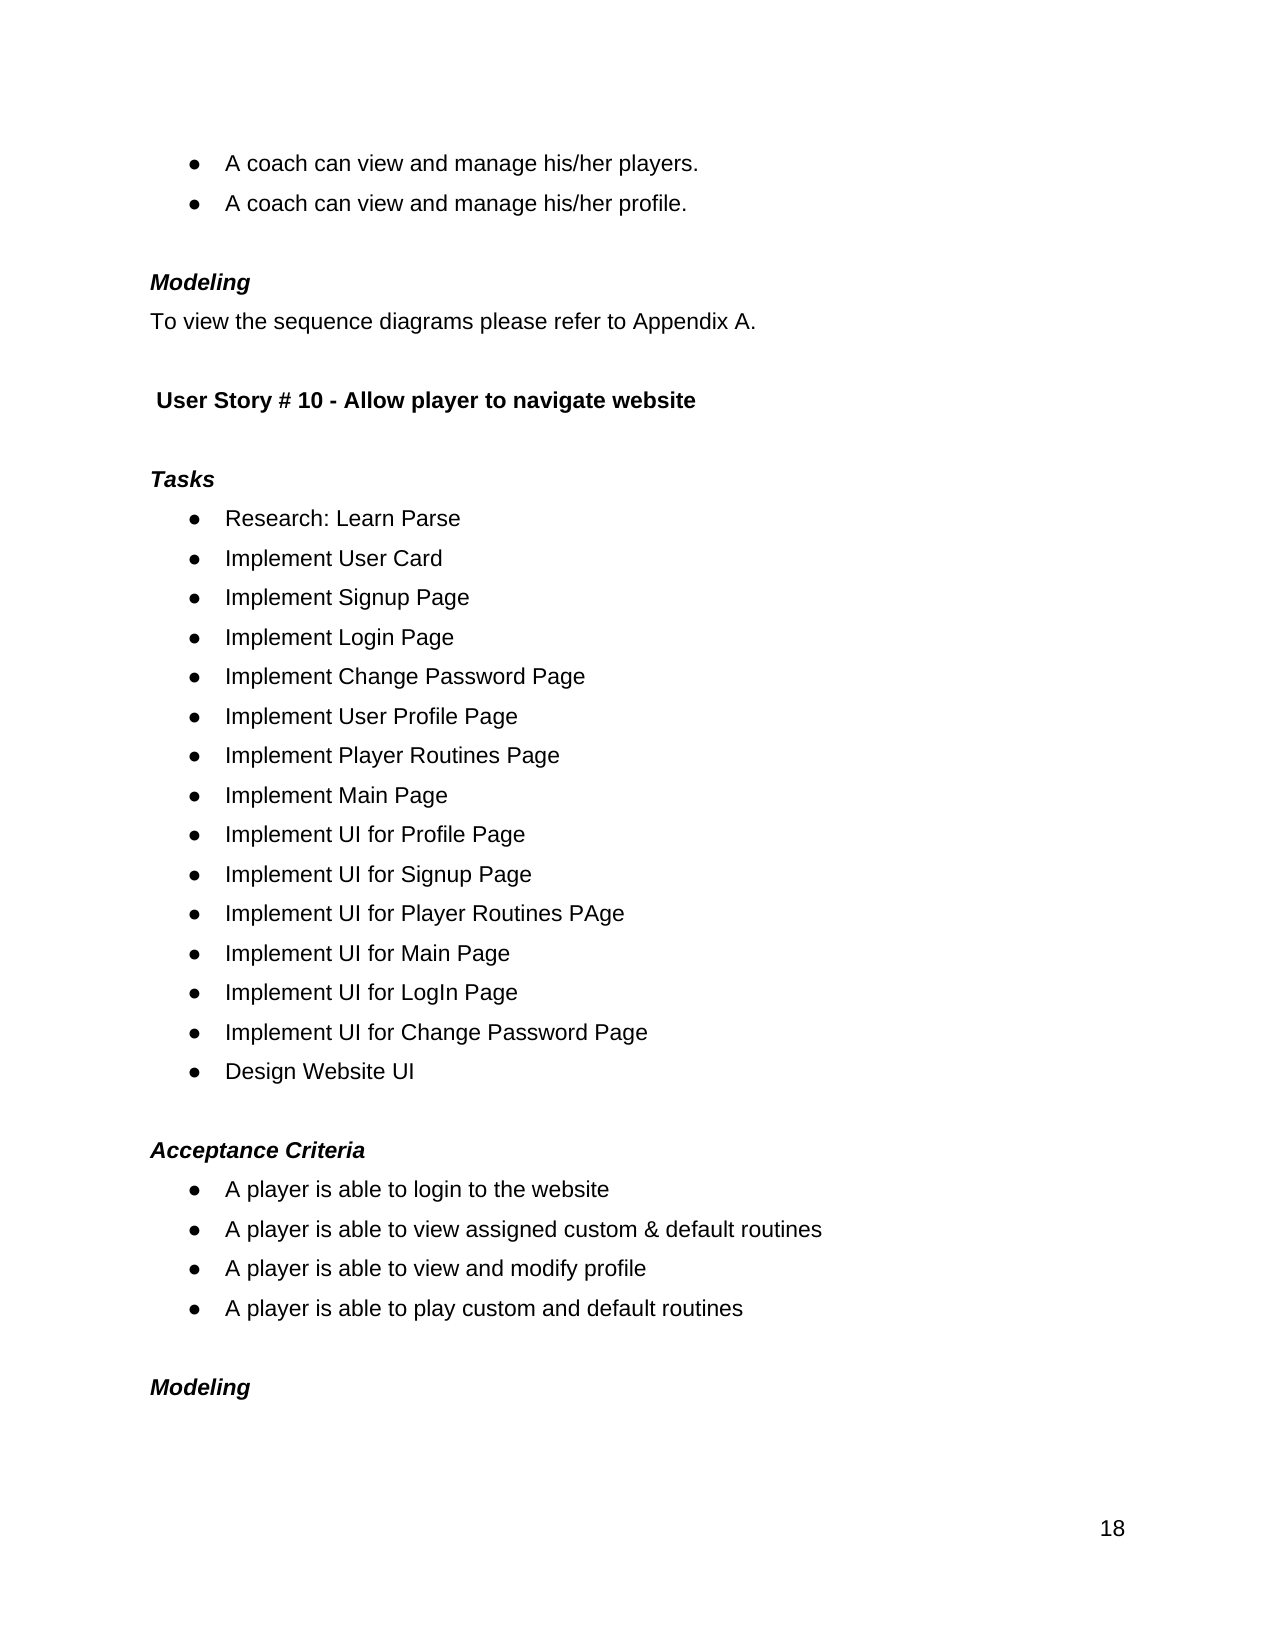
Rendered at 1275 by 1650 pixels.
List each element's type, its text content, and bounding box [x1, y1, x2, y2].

list Research: Learn Parse [187, 505, 1125, 532]
list A player is able to view and modify profile [187, 1255, 1125, 1282]
list Implement UI for LogIn Page [187, 979, 1125, 1005]
text Tasks [150, 466, 1125, 492]
list Implement UI for Change Password Page [187, 1018, 1125, 1045]
list A coach can view and manage his/her players. [187, 150, 1125, 176]
list Implement UI for Main Page [187, 939, 1125, 966]
list Implement Login Page [187, 624, 1125, 650]
text Modeling [150, 1374, 1125, 1400]
list Implement UI for Profile Page [187, 821, 1125, 847]
list Implement UI for Player Routines PAge [187, 900, 1125, 926]
list Implement Player Routines Page [187, 742, 1125, 768]
list Implement Change Password Page [187, 663, 1125, 689]
list A player is able to view assigned custom & default routines [187, 1216, 1125, 1242]
list A player is able to login to the website [187, 1176, 1125, 1203]
list Design Website UI [187, 1058, 1125, 1084]
list Implement Signup Page [187, 584, 1125, 611]
list Implement UI for Signup Page [187, 861, 1125, 887]
text To view the sequence diagrams please refer to Appendix A. [150, 308, 1125, 334]
list Implement User Card [187, 545, 1125, 571]
list A coach can view and manage his/her profile. [187, 189, 1125, 216]
text Acceptance Criteria [150, 1137, 1125, 1163]
list A player is able to play custom and default routines [187, 1295, 1125, 1321]
list Implement Main Page [187, 782, 1125, 808]
text User Story # 10 - Allow player to navigate website [150, 387, 1125, 413]
text Modeling [150, 268, 1125, 295]
list Implement User Profile Page [187, 703, 1125, 729]
